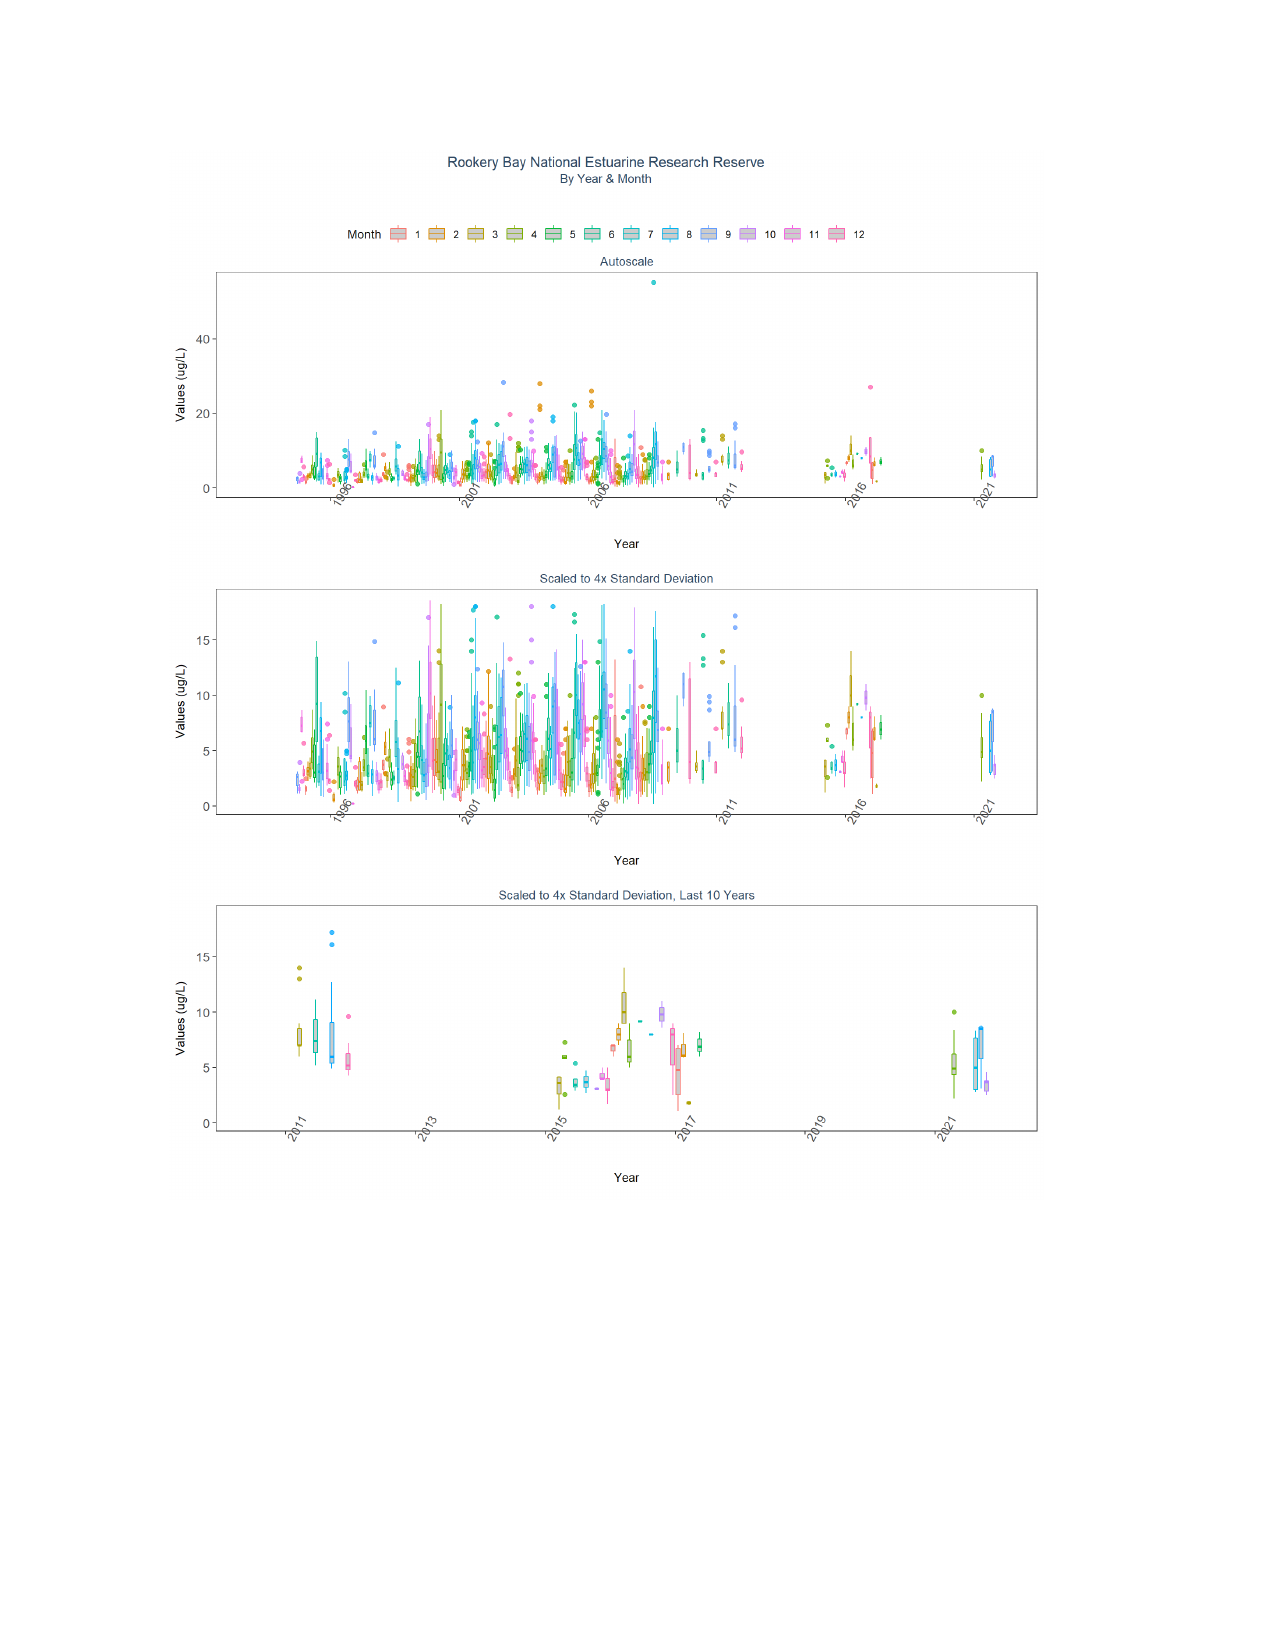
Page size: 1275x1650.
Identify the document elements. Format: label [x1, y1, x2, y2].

picture [168, 150, 1044, 1200]
